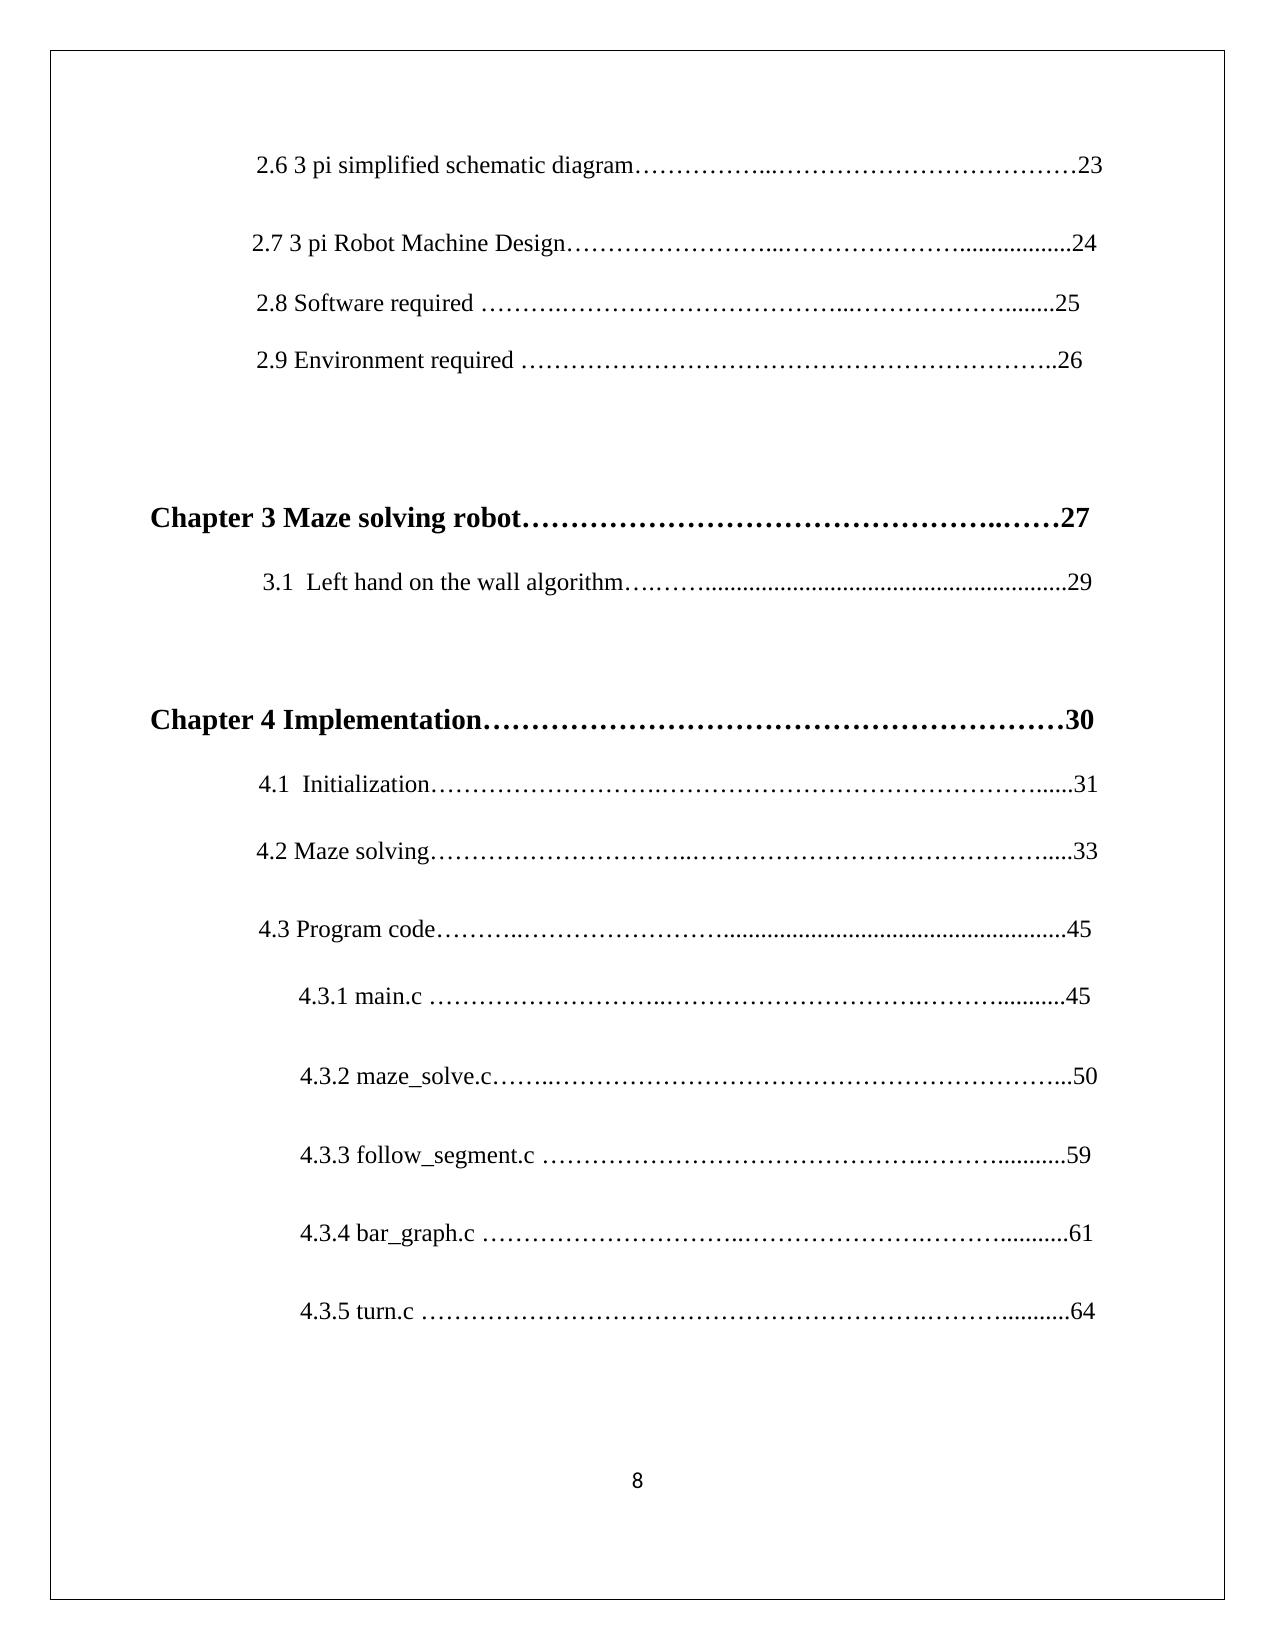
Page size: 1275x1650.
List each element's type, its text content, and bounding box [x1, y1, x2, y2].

text 2.8 Software required ……….……………………………...………………........25 [150, 288, 1125, 316]
text 4.3 Program code………..…………………….......................................................45 [150, 914, 1125, 943]
text 3.1 Left hand on the wall algorithm….……..........................................................29 [150, 567, 1125, 596]
text 4.3.3 follow_segment.c ……………………………………….………...........59 [150, 1140, 1125, 1168]
text Chapter 3 Maze solving robot…………………………………………..……27 [150, 500, 1125, 534]
text 4.3.4 bar_graph.c …………………………..………………….………...........61 [150, 1218, 1125, 1247]
text 4.3.5 turn.c …………………………………………………….………...........64 [150, 1296, 1125, 1325]
text 4.3.2 maze_solve.c……..……………………………………………………...50 [150, 1061, 1125, 1090]
text Chapter 4 Implementation……………………………………………………30 [150, 702, 1125, 735]
text 4.2 Maze solving…………………………..…………………………………….....33 [150, 836, 1125, 865]
text 2.6 3 pi simplified schematic diagram……………...………………………………23 [150, 150, 1125, 179]
text 4.1 Initialization……………………….………………………………………......31 [150, 769, 1125, 798]
text 2.7 3 pi Robot Machine Design……………………...…………………..................24 [150, 228, 1125, 257]
text 2.9 Environment required ………………………………………………………..26 [150, 345, 1125, 374]
text 4.3.1 main.c ………………………..………………………….………...........45 [150, 981, 1125, 1010]
